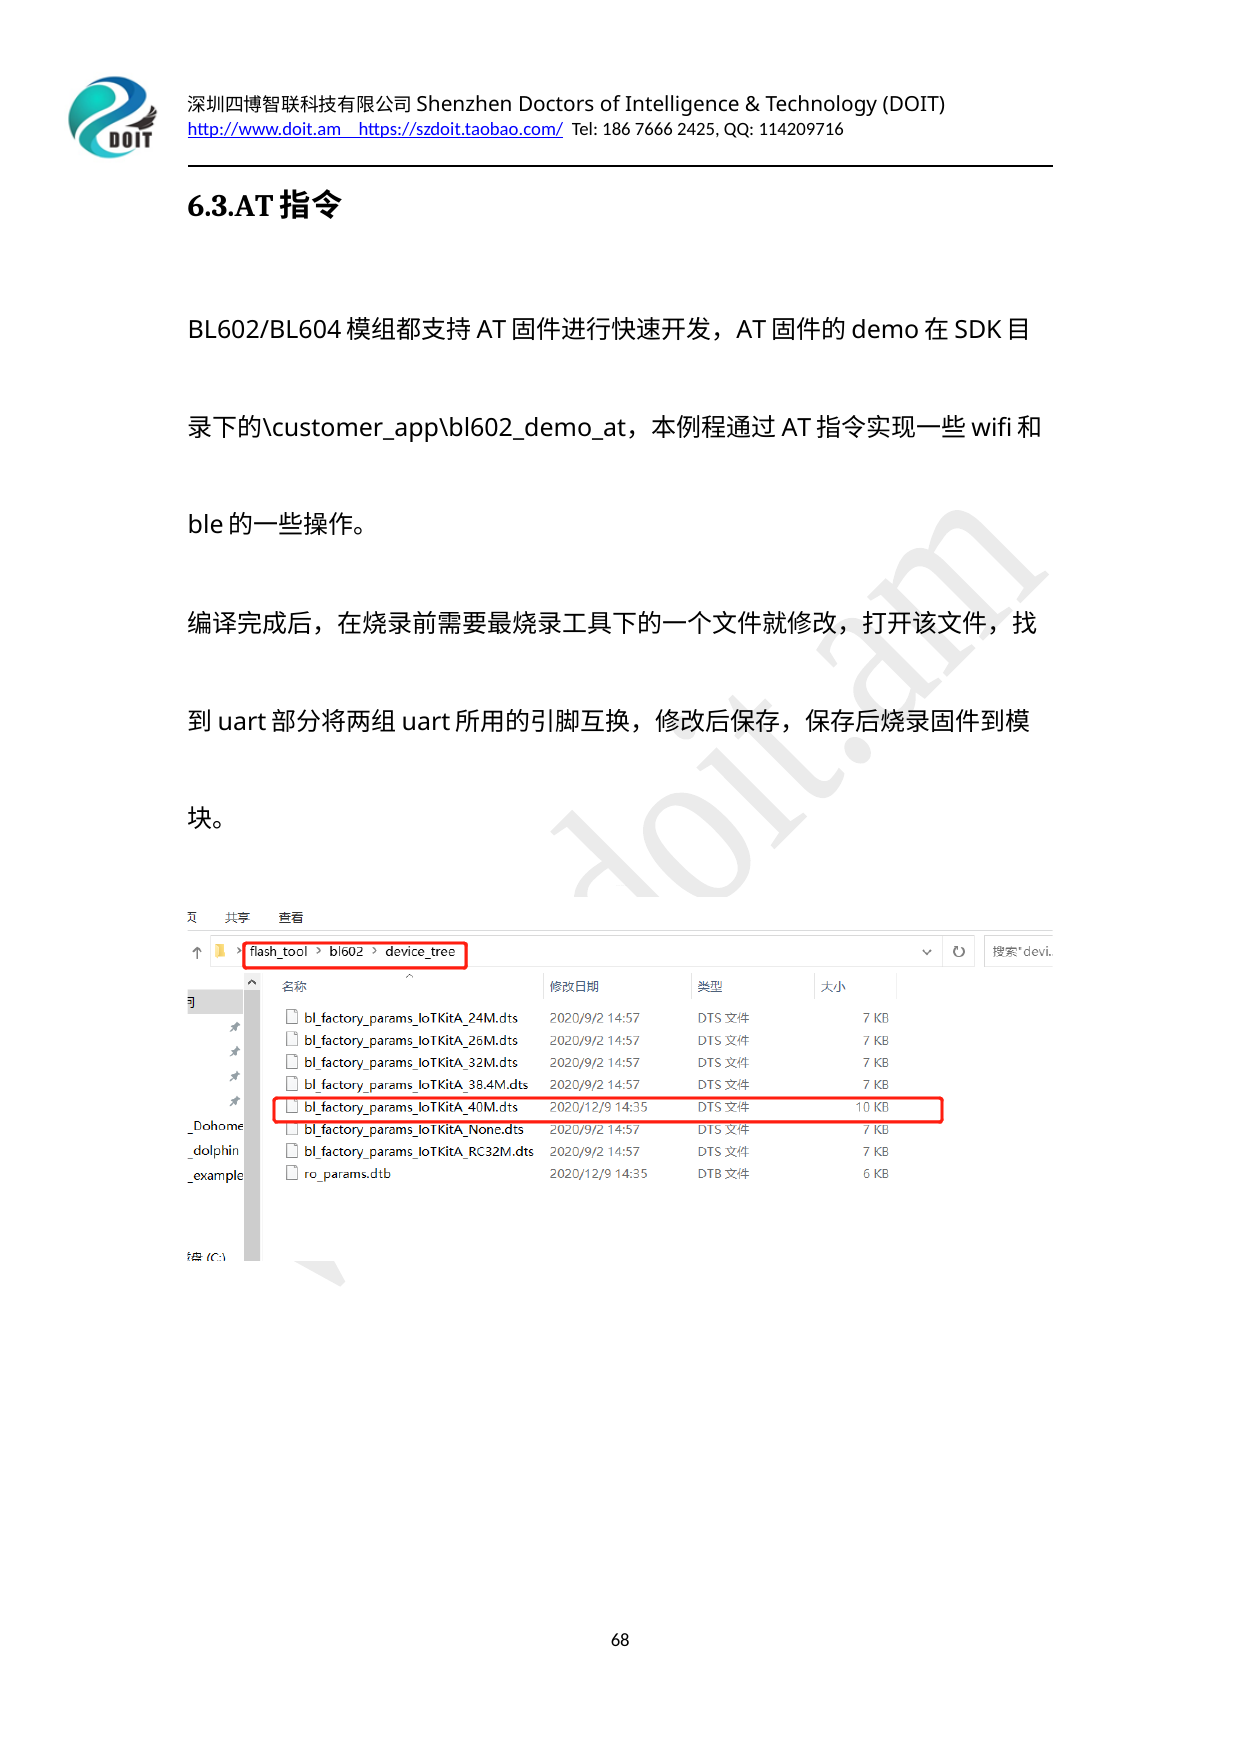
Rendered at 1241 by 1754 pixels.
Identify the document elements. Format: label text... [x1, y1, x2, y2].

subtitle 6.3.AT指令 [187, 170, 1053, 235]
text 编译完成后，在烧录前需要最烧录工具下的一个文件就修改，打开该文件，找到uart部分将两组uart所用的引脚互换，修改后保存，保存后烧录固件到模块。 [187, 589, 1053, 849]
picture [187, 897, 1053, 1261]
picture [63, 70, 164, 163]
text BL602/BL604模组都支持AT固件进行快速开发，AT固件的demo在SDK目录下的\customer_app\bl602_demo_at，本例程通过AT指令实现一些wifi和ble的一些操作。 [187, 295, 1053, 555]
